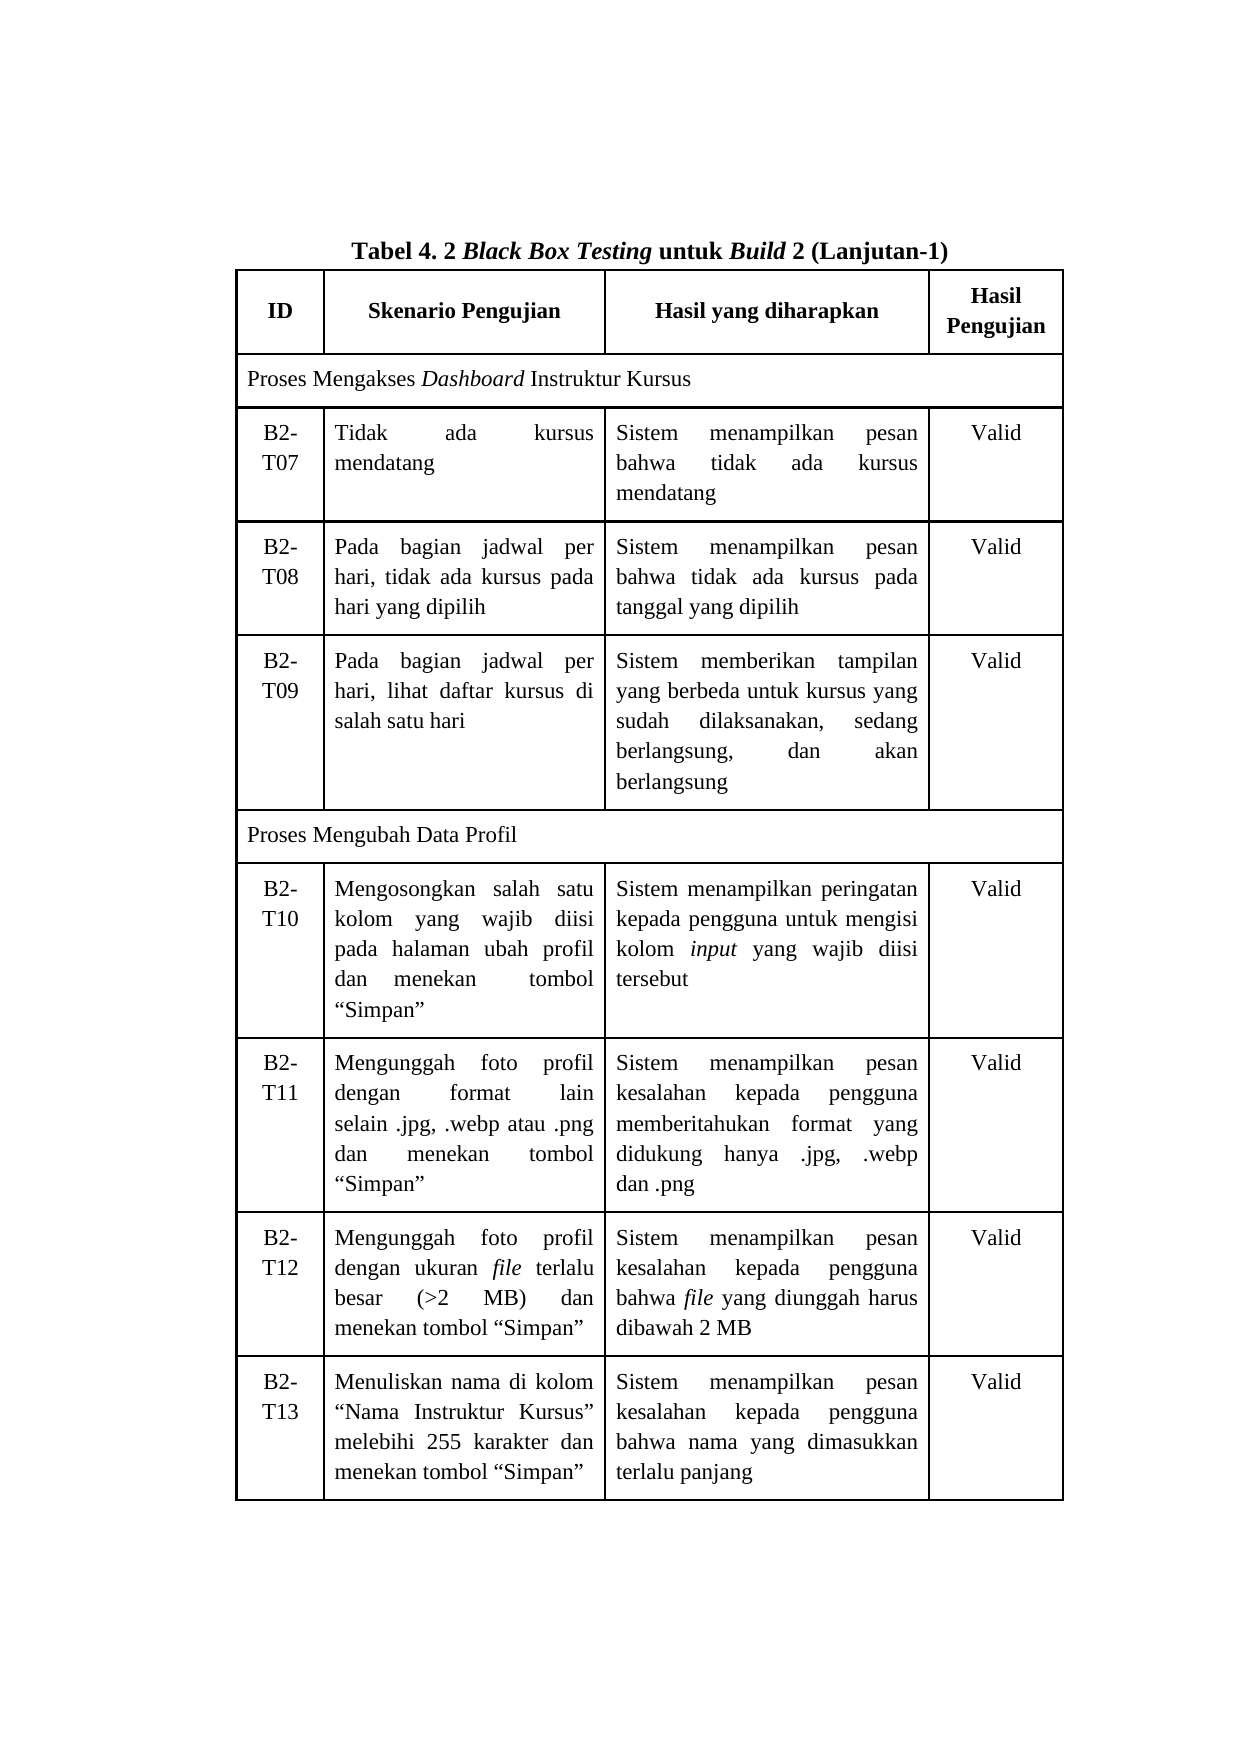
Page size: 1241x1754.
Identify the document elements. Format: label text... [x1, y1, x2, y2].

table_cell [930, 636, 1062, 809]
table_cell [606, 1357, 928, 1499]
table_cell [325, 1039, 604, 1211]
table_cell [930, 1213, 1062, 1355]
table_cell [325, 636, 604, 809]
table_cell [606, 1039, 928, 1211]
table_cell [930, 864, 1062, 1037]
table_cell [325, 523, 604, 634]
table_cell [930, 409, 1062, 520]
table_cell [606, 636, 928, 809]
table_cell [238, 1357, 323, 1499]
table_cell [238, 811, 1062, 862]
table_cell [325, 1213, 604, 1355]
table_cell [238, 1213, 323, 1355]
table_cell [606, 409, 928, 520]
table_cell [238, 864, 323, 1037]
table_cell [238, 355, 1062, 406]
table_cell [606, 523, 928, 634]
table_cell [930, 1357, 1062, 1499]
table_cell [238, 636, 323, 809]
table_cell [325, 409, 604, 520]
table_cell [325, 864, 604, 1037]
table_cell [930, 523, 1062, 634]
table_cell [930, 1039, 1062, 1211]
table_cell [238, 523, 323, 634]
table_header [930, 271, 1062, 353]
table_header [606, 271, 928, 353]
text Tabel 4. 2 Black Box Testing untuk Build 2 (Lanjutan-1) [236, 236, 1063, 265]
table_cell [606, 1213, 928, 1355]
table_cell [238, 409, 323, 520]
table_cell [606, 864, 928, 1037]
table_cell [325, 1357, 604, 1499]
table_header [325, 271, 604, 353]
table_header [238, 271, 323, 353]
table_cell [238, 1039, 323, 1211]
